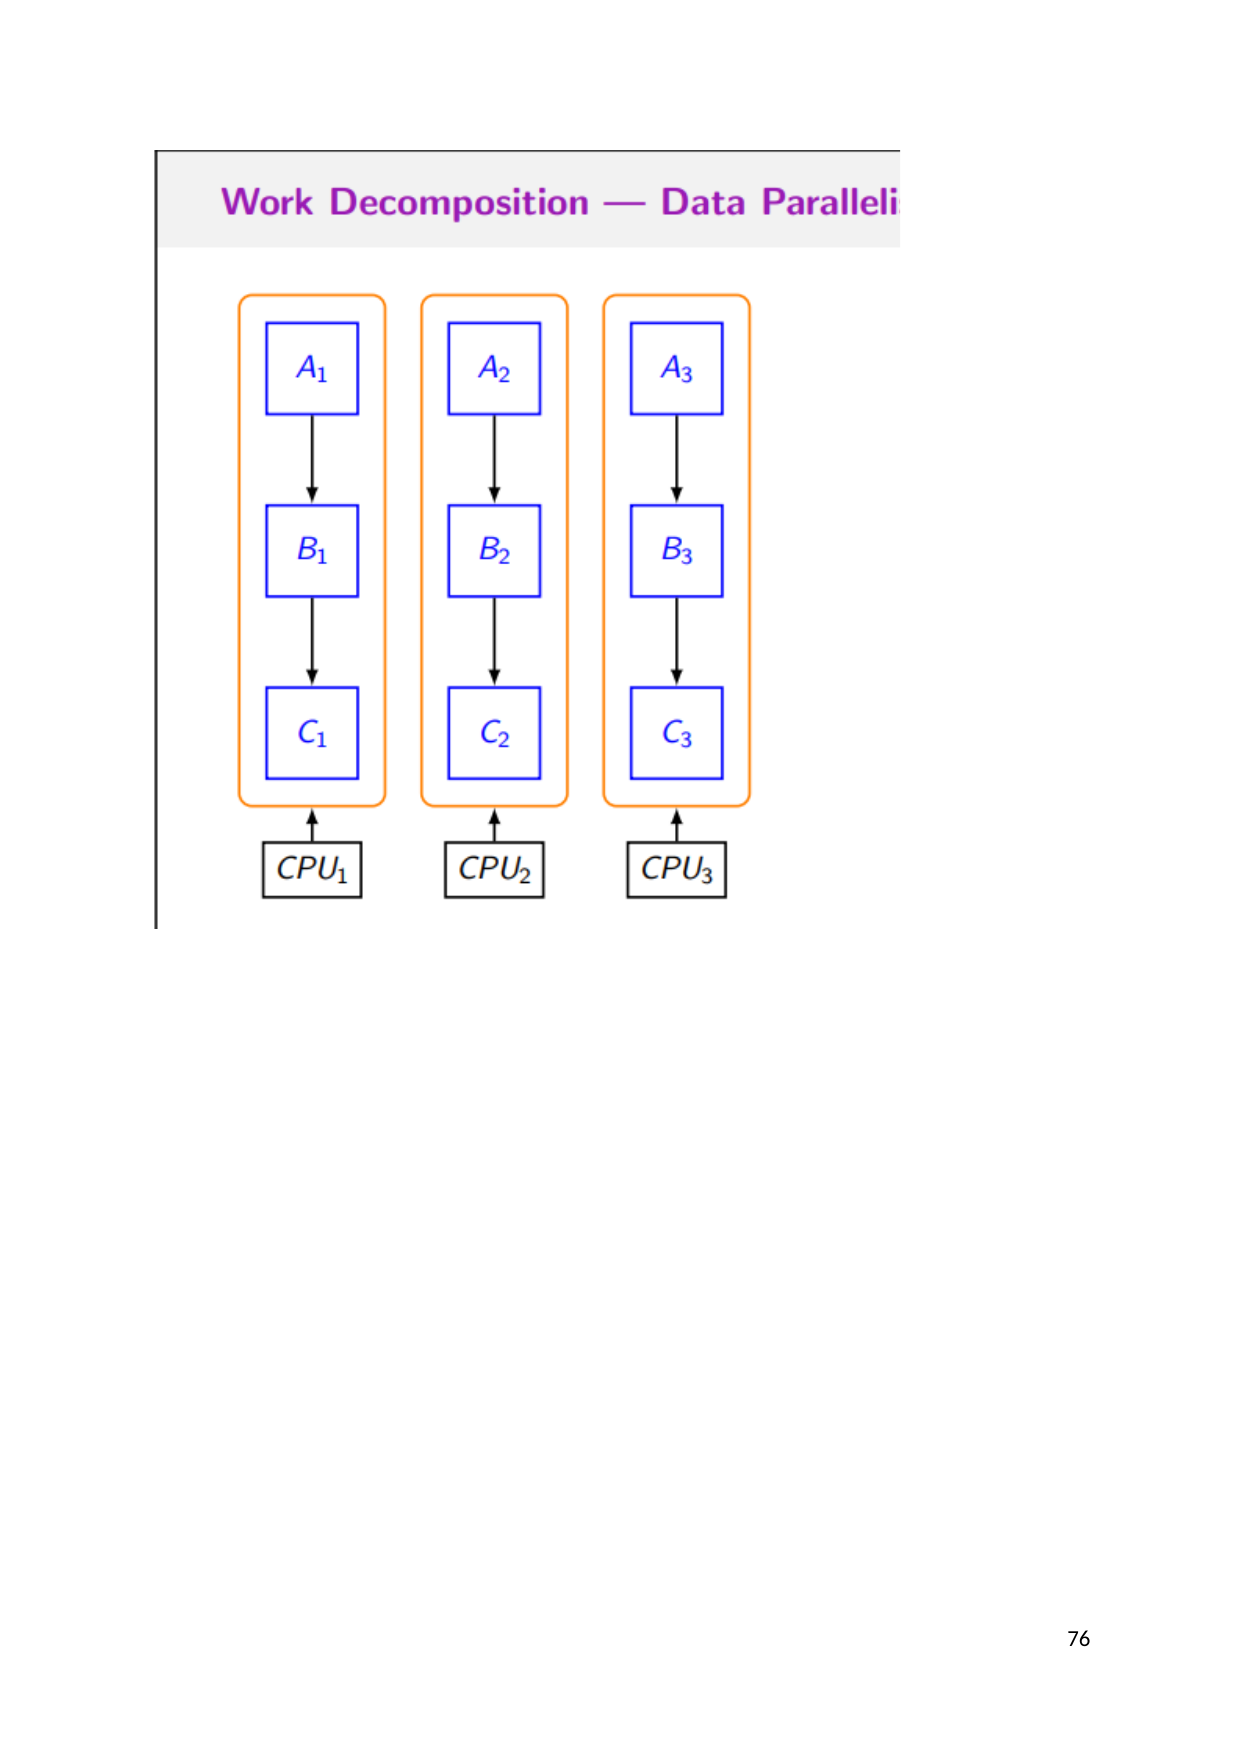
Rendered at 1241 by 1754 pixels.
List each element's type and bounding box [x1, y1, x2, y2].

picture [150, 150, 901, 929]
